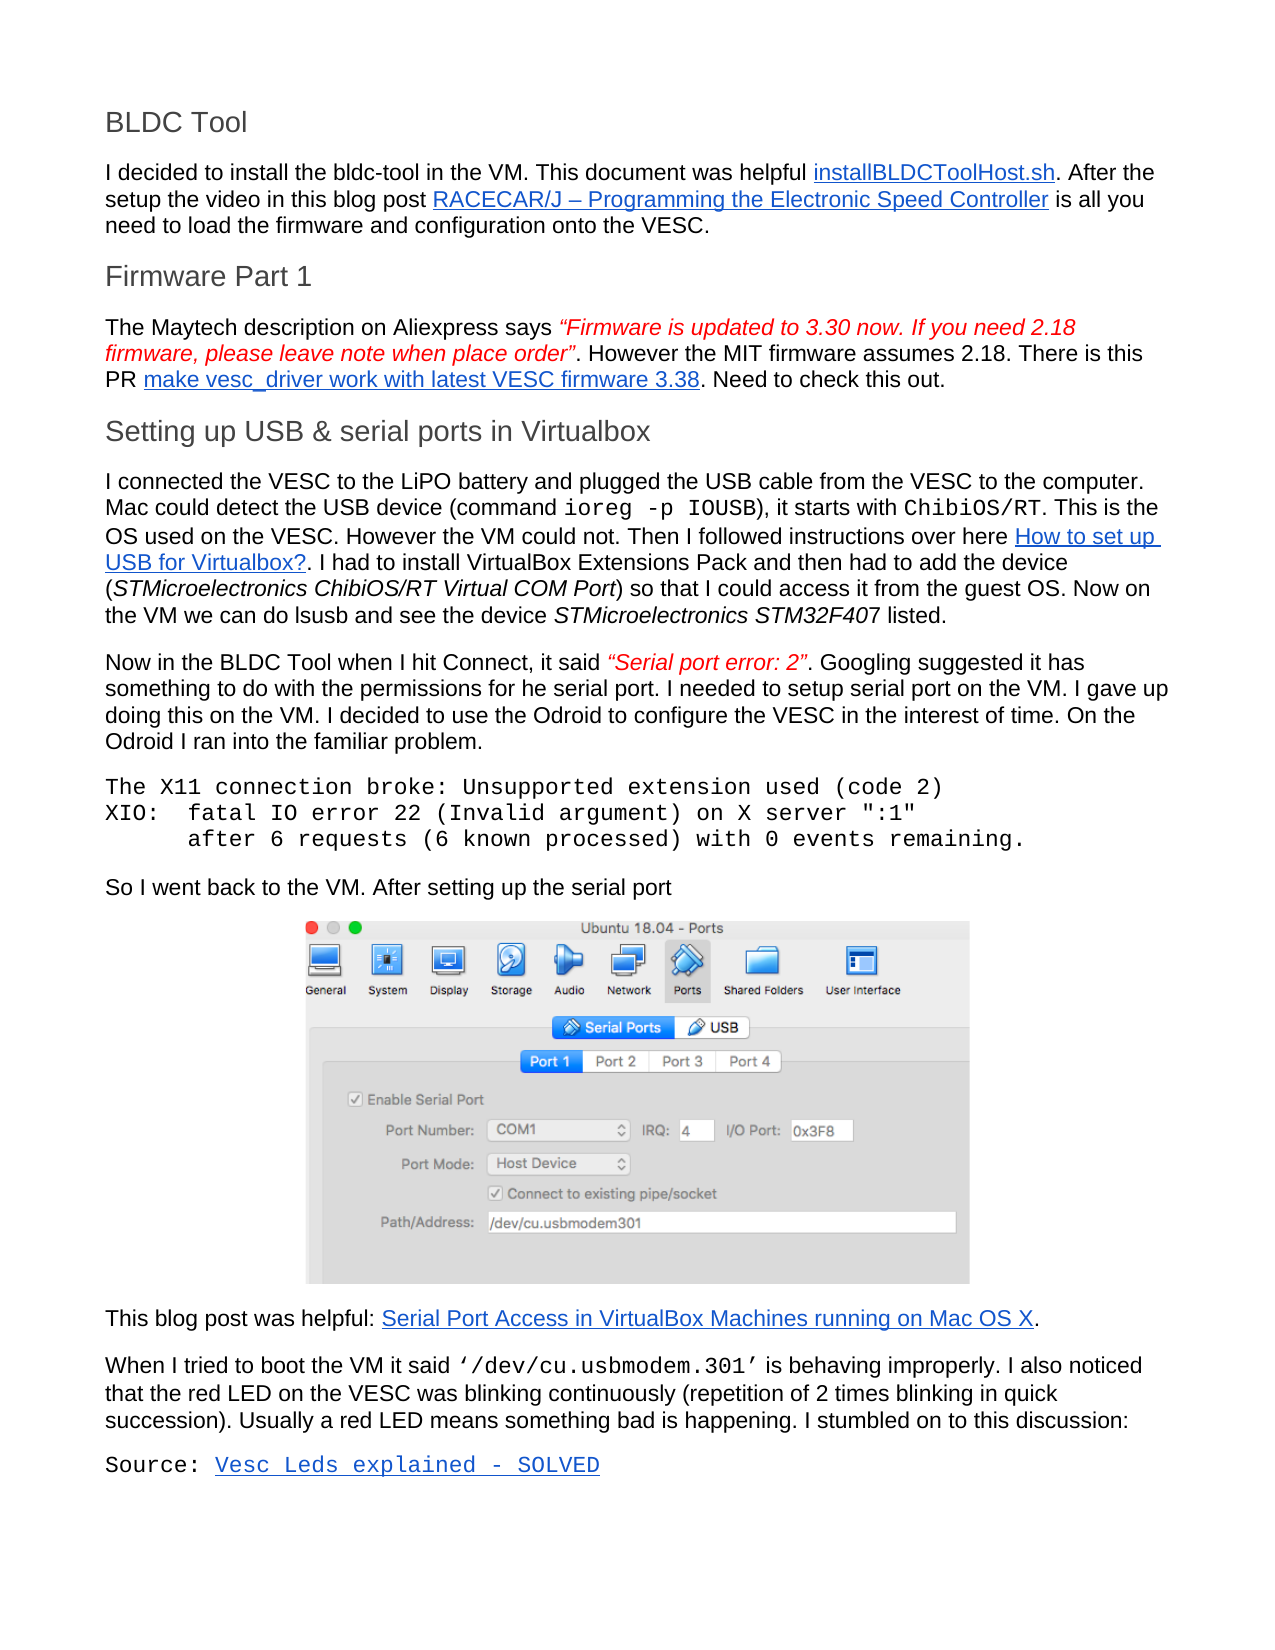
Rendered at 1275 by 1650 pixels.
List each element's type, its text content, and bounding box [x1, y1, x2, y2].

text The Maytech description on Aliexpress says “Firmware is updated to 3.30 now. If you need 2.18 firmware, please leave note when place order”. However the MIT firmware assumes 2.18. There is this PR make vesc_driver work with latest VESC firmware 3.38. Need to check this out. [105, 314, 1170, 393]
text When I tried to boot the VM it said ‘/dev/cu.usbmodem.301’ is behaving improperly. I also noticed that the red LED on the VESC was blinking continuously (repetition of 2 times blinking in quick succession). Usually a red LED means something bad is happening. I stumbled on to this discussion: [105, 1352, 1170, 1433]
text XIO: fatal IO error 22 (Invalid argument) on X server ":1" [105, 801, 1170, 827]
subtitle Firmware Part 1 [105, 259, 1170, 293]
text The X11 connection broke: Unsupported extension used (code 2) [105, 775, 1170, 801]
text I decided to install the bldc-tool in the VM. This document was helpful installBLDCToolHost.sh. After the setup the video in this blog post RACECAR/J – Programming the Electronic Speed Controller is all you need to load the firmware and configuration onto the VESC. [105, 159, 1170, 238]
text So I went back to the VM. After setting up the serial port [105, 874, 1170, 900]
text This blog post was helpful: Serial Port Access in VirtualBox Machines running on Mac OS X. [105, 1305, 1170, 1331]
subtitle Setting up USB & serial ports in Virtualbox [105, 413, 1170, 447]
picture [305, 921, 970, 1284]
text Source: Vesc Leds explained - SOLVED [105, 1454, 1170, 1480]
text after 6 requests (6 known processed) with 0 events remaining. [105, 827, 1170, 853]
subtitle BLDC Tool [105, 105, 1170, 138]
text I connected the VESC to the LiPO battery and plugged the USB cable from the VESC to the computer. Mac could detect the USB device (command ioreg -p IOUSB), it starts with ChibiOS/RT. This is the OS used on the VESC. However the VM could not. Then I followed instructions over here How to set up USB for Virtualbox?. I had to install VirtualBox Extensions Pack and then had to add the device (STMicroelectronics ChibiOS/RT Virtual COM Port) so that I could access it from the guest OS. Now on the VM we can do lsusb and see the device STMicroelectronics STM32F407 listed. [105, 468, 1170, 628]
text Now in the BLDC Tool when I hit Connect, it said “Serial port error: 2”. Googling suggested it has something to do with the permissions for he serial port. I needed to setup serial port on the VM. I gave up doing this on the VM. I decided to use the Odroid to configure the VESC in the interest of time. On the Odroid I ran into the familiar problem. [105, 649, 1170, 754]
